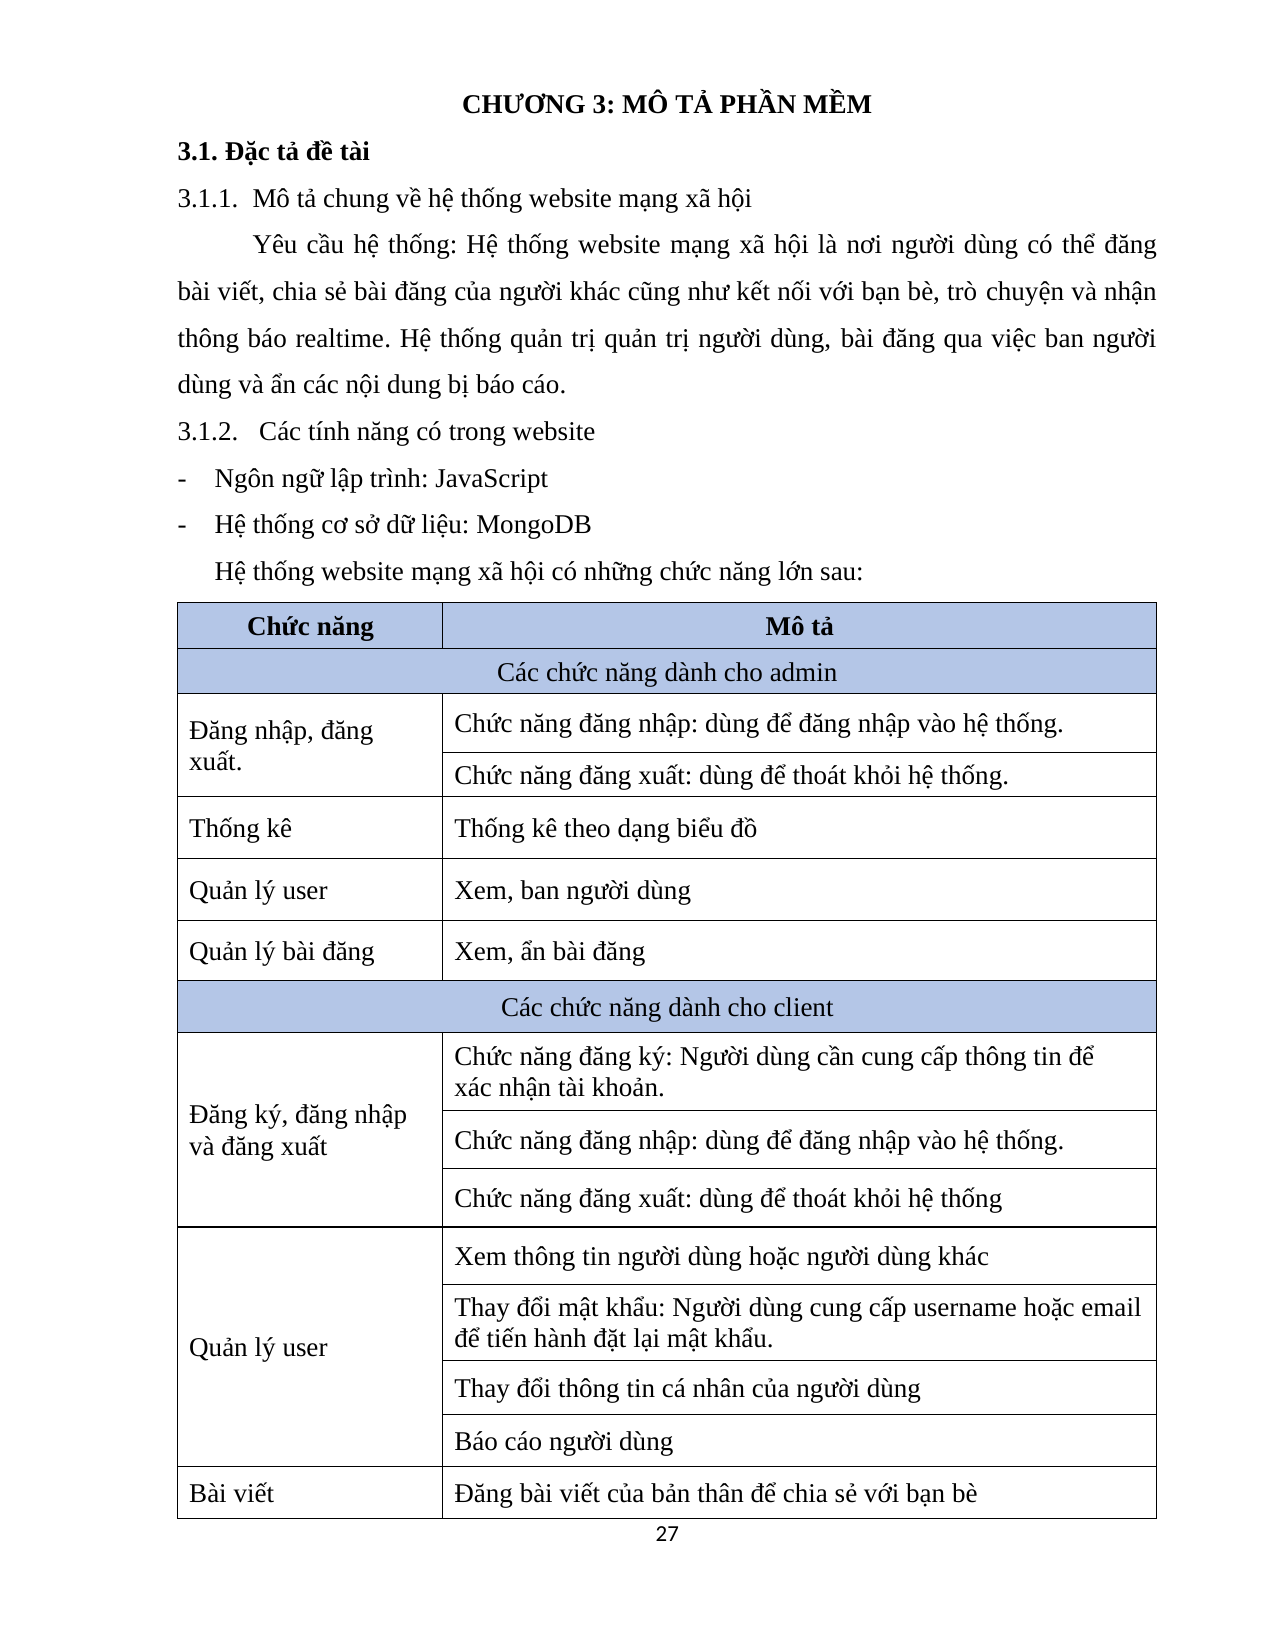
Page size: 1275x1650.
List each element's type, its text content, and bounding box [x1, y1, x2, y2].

list Hệ thống cơ sở dữ liệu: MongoDB [177, 509, 1157, 540]
table_cell Chức năng đăng ký: Người dùng cần cung cấp thông tin để xác nhận tài khoản. [443, 1033, 1156, 1110]
table_cell Đăng ký, đăng nhập và đăng xuất [178, 1033, 442, 1226]
table_cell Chức năng đăng nhập: dùng để đăng nhập vào hệ thống. [443, 694, 1156, 752]
table_cell Đăng bài viết của bản thân để chia sẻ với bạn bè [443, 1467, 1156, 1518]
subtitle CHƯƠNG 3: MÔ TẢ PHẦN MỀM [177, 89, 1157, 120]
table_cell Thống kê [178, 797, 442, 858]
text Yêu cầu hệ thống: Hệ thống website mạng xã hội là nơi người dùng có thể đăng bài viết, chia sẻ bài đăng của người khác cũng như kết nối với bạn bè, trò chuyện và nhận thông báo realtime. Hệ thống quản trị quản trị người dùng, bài đăng qua việc ban người dùng và ẩn các nội dung bị báo cáo. [177, 229, 1157, 400]
table_cell Bài viết [178, 1467, 442, 1518]
list Ngôn ngữ lập trình: JavaScript [177, 462, 1157, 493]
table_header Mô tả [443, 603, 1156, 648]
table_cell Báo cáo người dùng [443, 1415, 1156, 1466]
list Các tính năng có trong website [177, 415, 1157, 446]
text 3.1. Đặc tả đề tài [177, 135, 1157, 166]
table_cell Xem thông tin người dùng hoặc người dùng khác [443, 1228, 1156, 1284]
table_cell Đăng nhập, đăng xuất. [178, 694, 442, 796]
table_cell Thay đổi thông tin cá nhân của người dùng [443, 1361, 1156, 1414]
table_cell Các chức năng dành cho admin [178, 649, 1156, 693]
table_cell Quản lý user [178, 859, 442, 920]
table_cell Chức năng đăng nhập: dùng để đăng nhập vào hệ thống. [443, 1111, 1156, 1168]
table_cell Thay đổi mật khẩu: Người dùng cung cấp username hoặc email để tiến hành đặt lại mật khẩu. [443, 1285, 1156, 1360]
table_header Chức năng [178, 603, 442, 648]
table_cell Thống kê theo dạng biểu đồ [443, 797, 1156, 858]
table_cell Xem, ban người dùng [443, 859, 1156, 920]
table_cell Quản lý user [178, 1228, 442, 1466]
table_cell Chức năng đăng xuất: dùng để thoát khỏi hệ thống. [443, 753, 1156, 796]
list Mô tả chung về hệ thống website mạng xã hội [177, 182, 1157, 213]
table_cell Xem, ẩn bài đăng [443, 921, 1156, 980]
text Hệ thống website mạng xã hội có những chức năng lớn sau: [177, 555, 1157, 586]
table_cell Chức năng đăng xuất: dùng để thoát khỏi hệ thống [443, 1169, 1156, 1226]
table_cell Quản lý bài đăng [178, 921, 442, 980]
table_cell Các chức năng dành cho client [178, 981, 1156, 1032]
